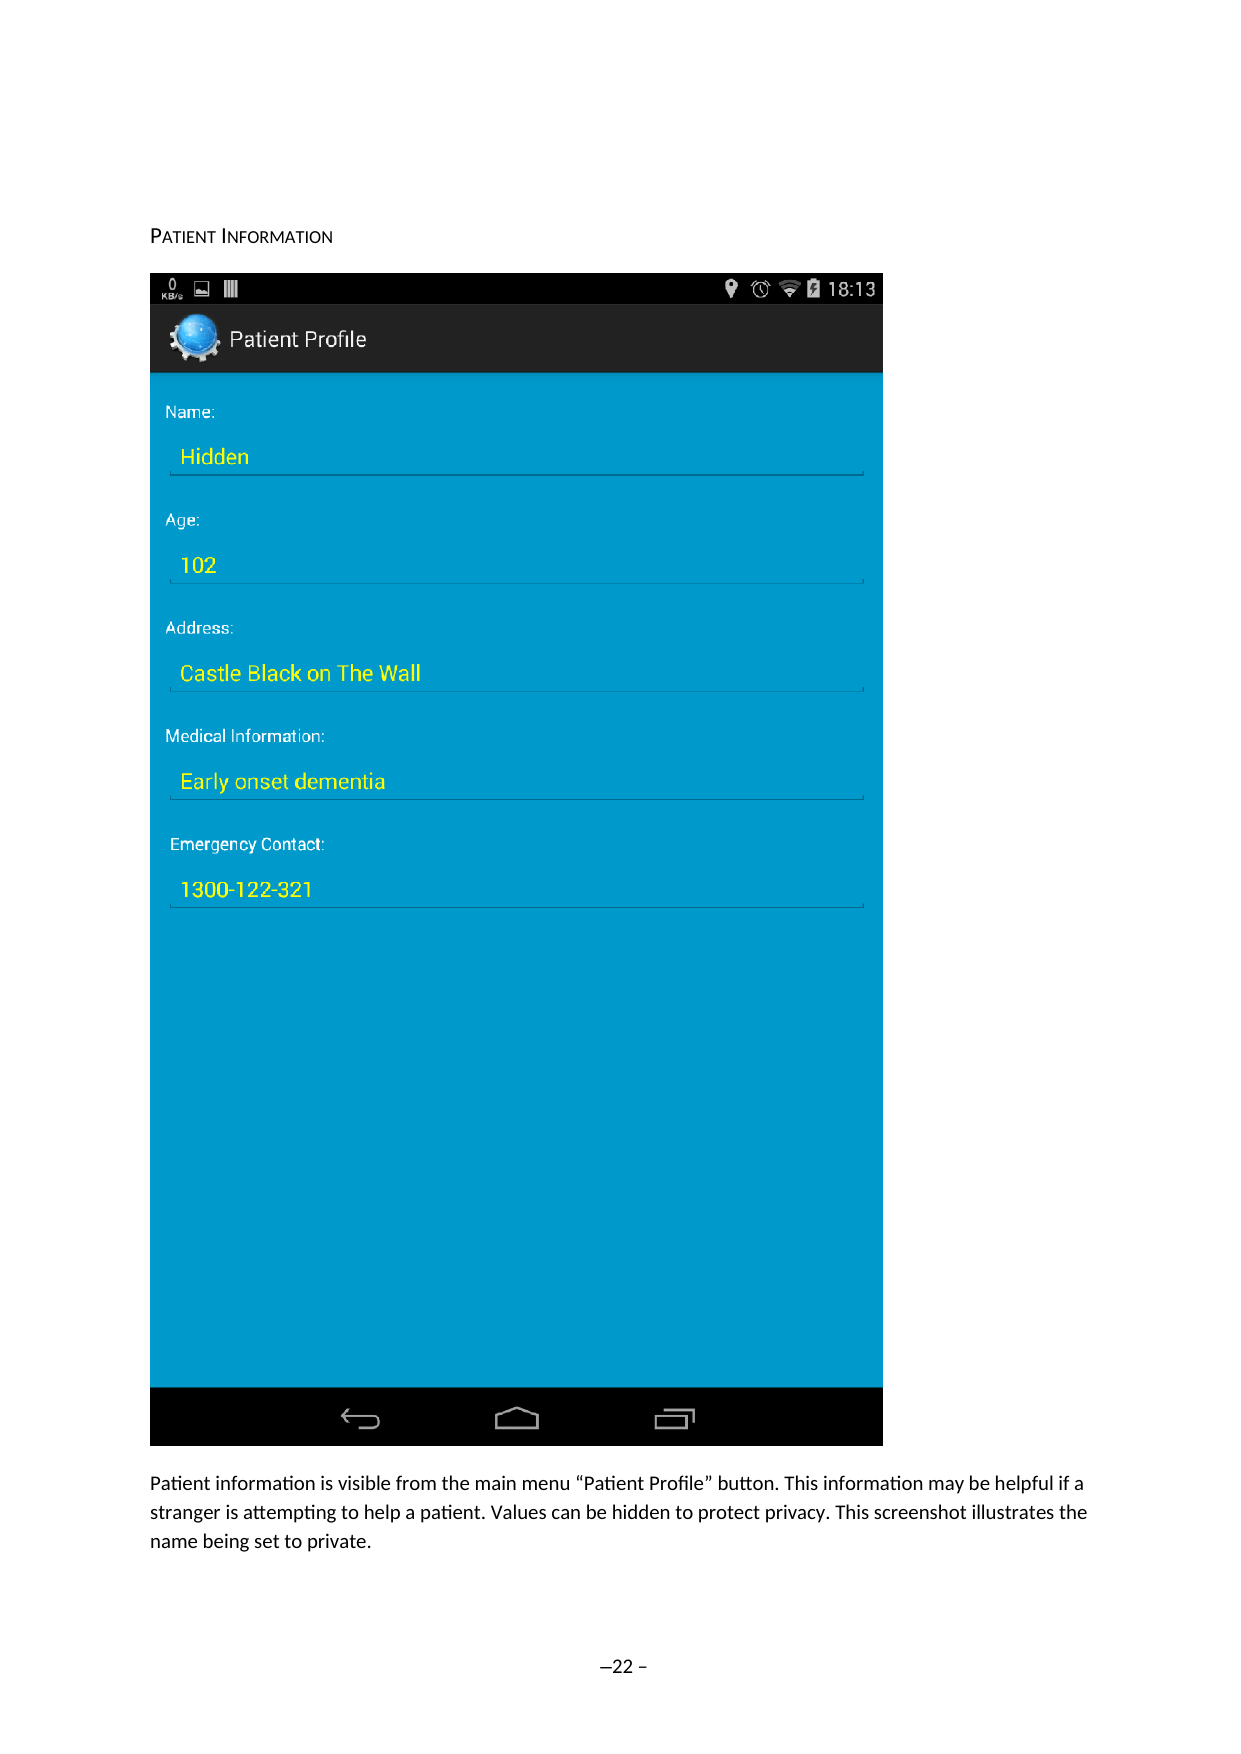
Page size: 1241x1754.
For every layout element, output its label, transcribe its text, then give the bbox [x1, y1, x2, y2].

subtitle Patient Information [150, 221, 1090, 249]
picture [150, 273, 883, 372]
picture [181, 841, 191, 849]
picture [150, 1389, 883, 1446]
picture [231, 841, 236, 849]
text Patient information is visible from the main menu “Patient Profile” button. This information may be helpful if a stranger is attempting to help a patient. Values can be hidden to protect privacy. This screenshot illustrates the name being set to private. [150, 1470, 1090, 1554]
picture [202, 841, 209, 849]
